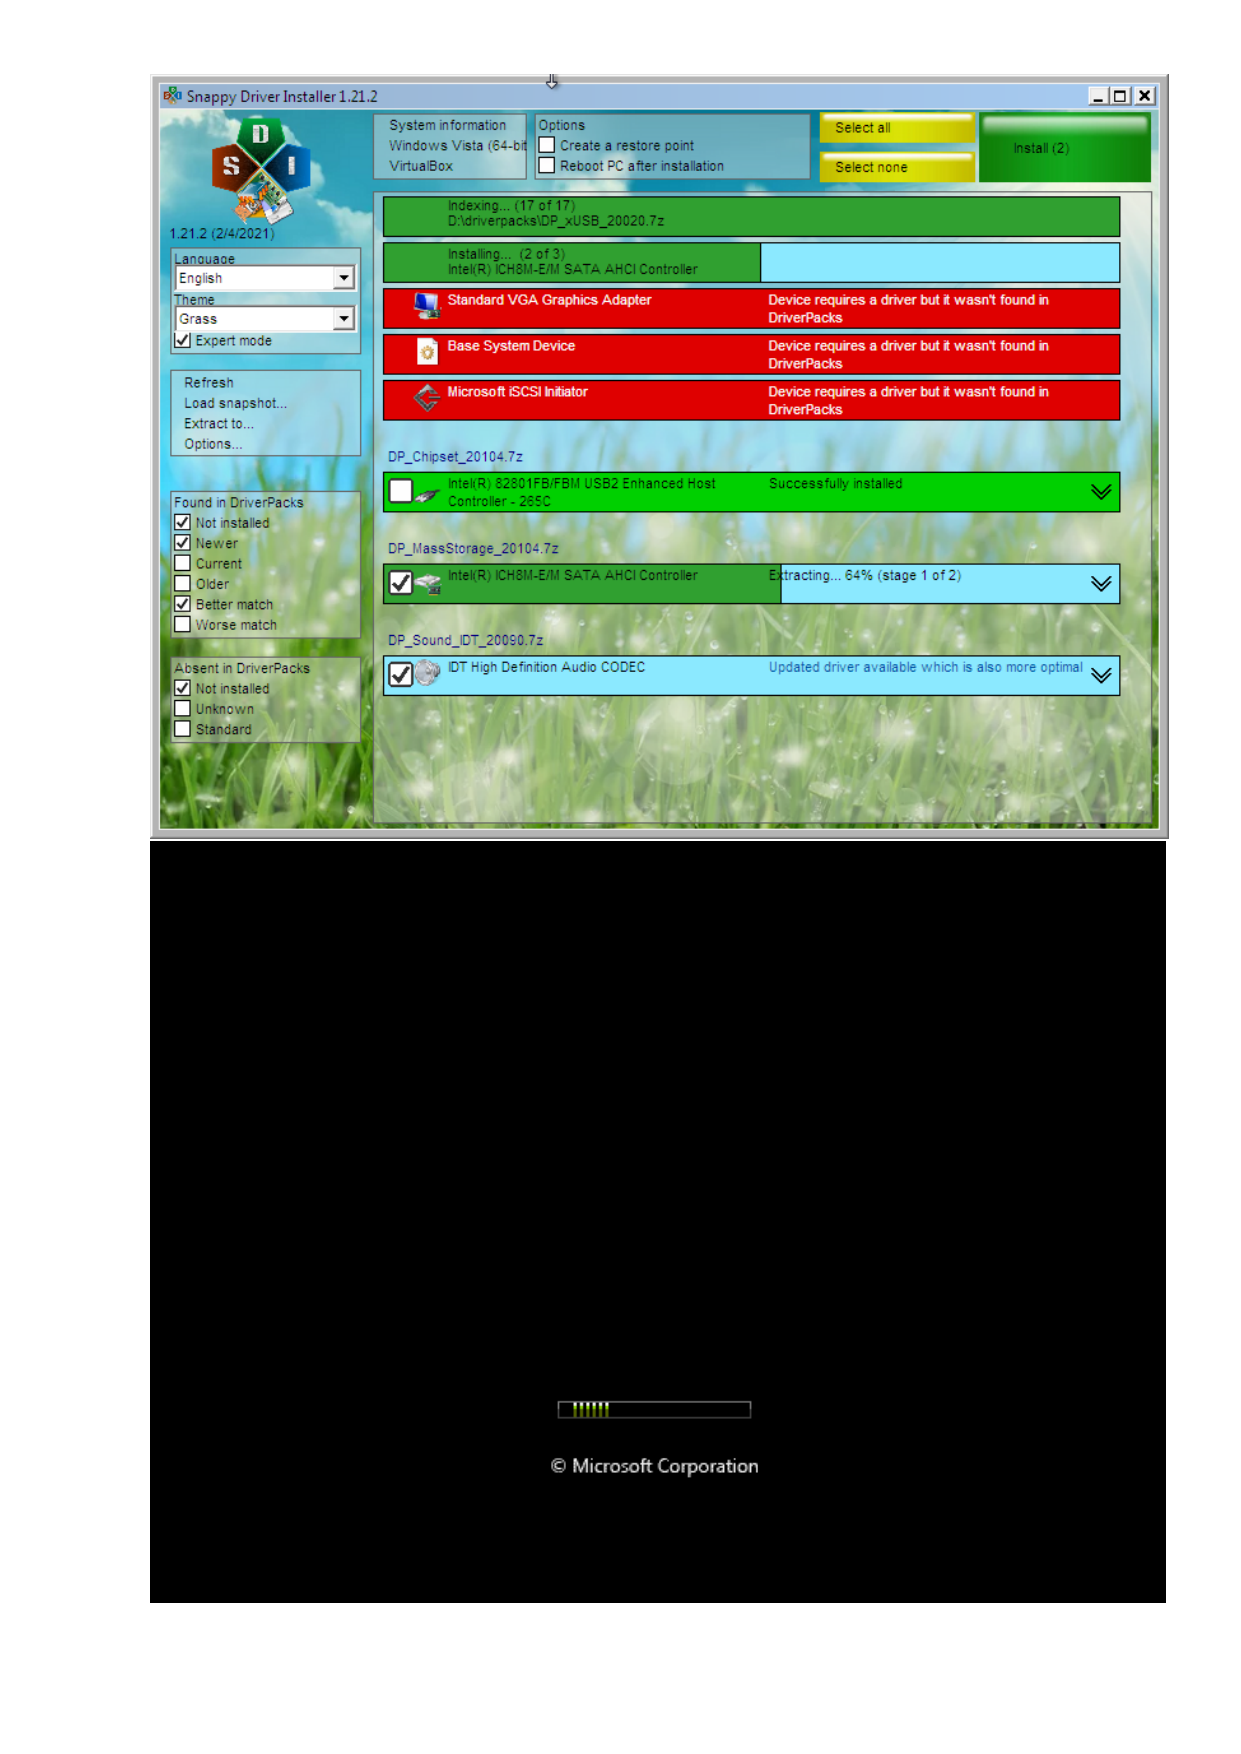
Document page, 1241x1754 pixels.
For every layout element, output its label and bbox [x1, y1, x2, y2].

picture [150, 74, 1169, 839]
picture [150, 841, 1166, 1603]
